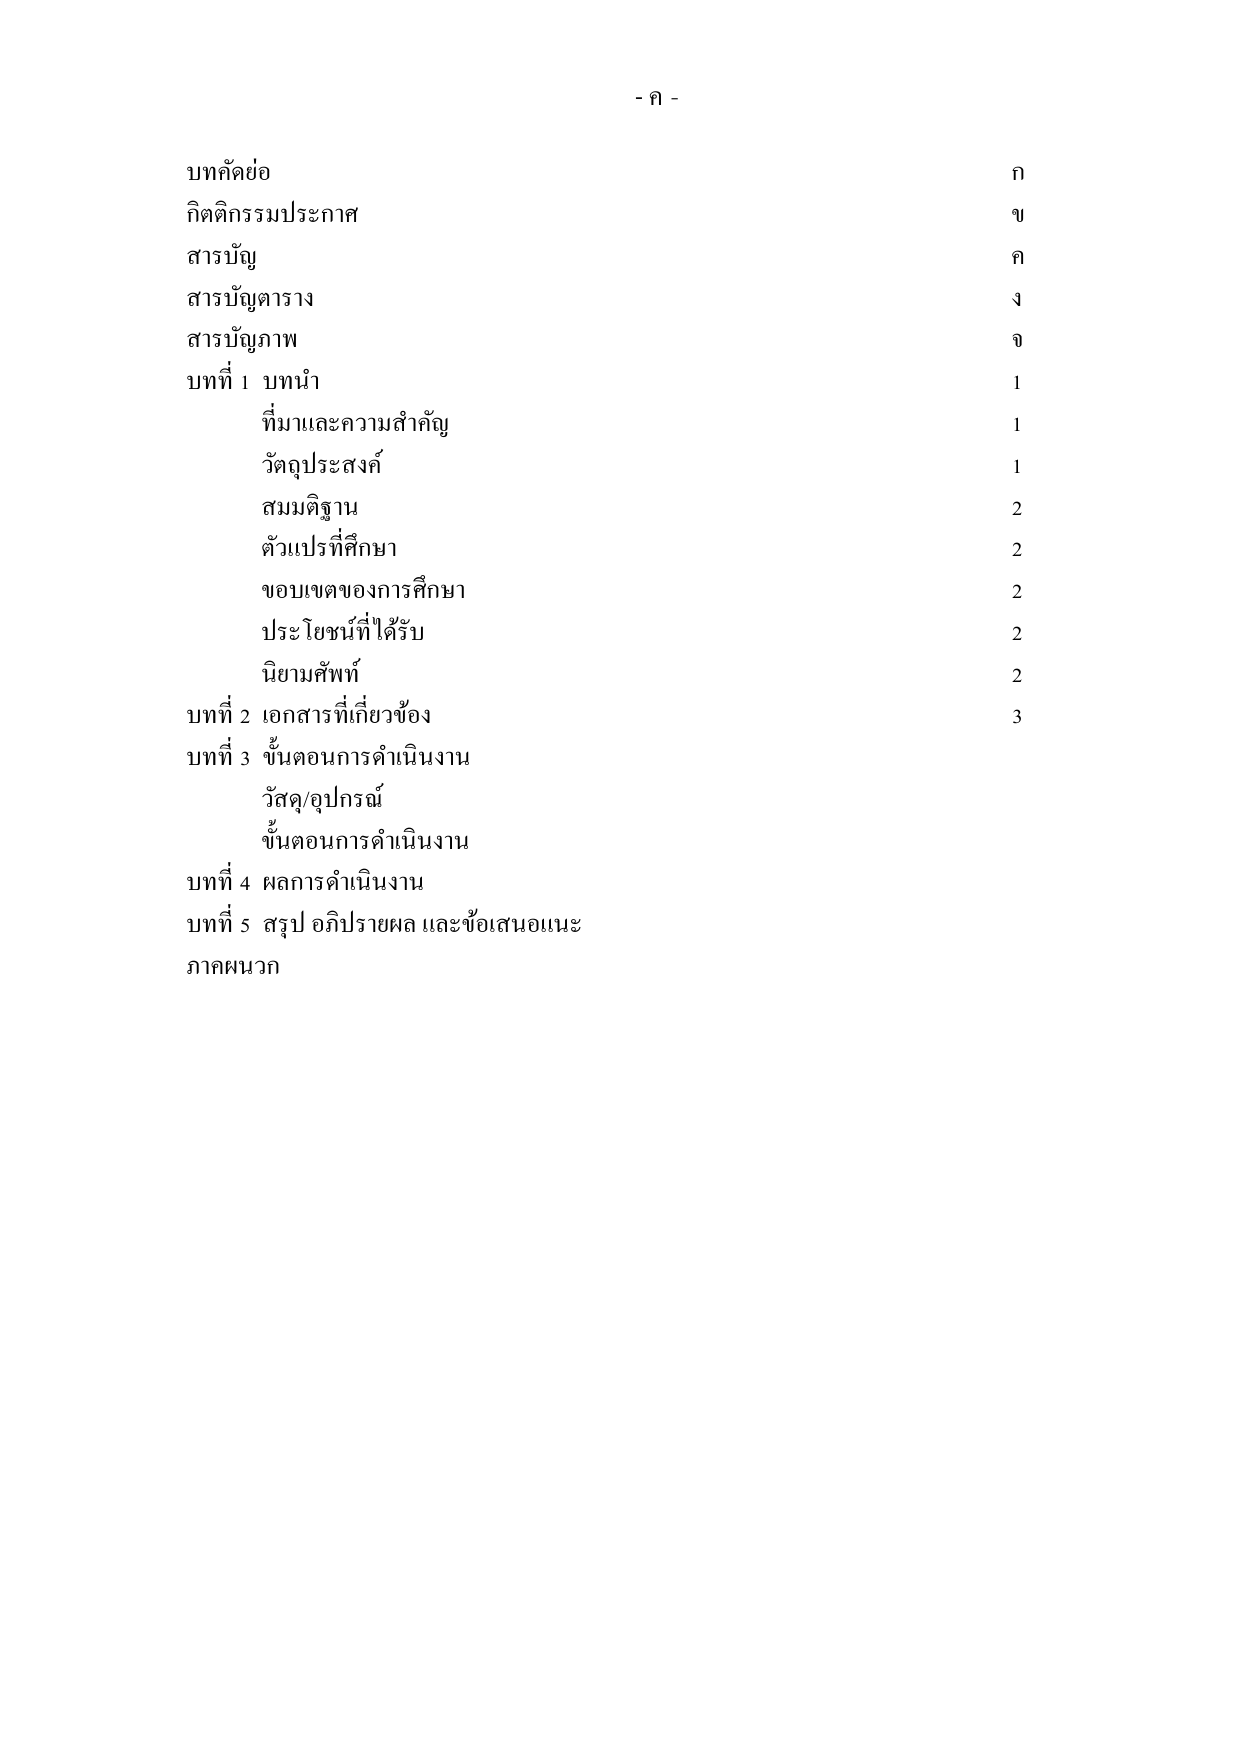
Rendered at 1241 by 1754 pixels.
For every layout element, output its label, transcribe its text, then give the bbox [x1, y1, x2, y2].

text ประโยชน์ที่ได้รับ 2 [186, 609, 1127, 648]
text บทคัดย่อ ก [186, 150, 1127, 189]
text วัตถุประสงค์ 1 [186, 442, 1127, 481]
text ภาคผนวก [186, 944, 1127, 982]
text สารบัญตาราง ง [186, 275, 1127, 314]
text ตัวแปรที่ศึกษา 2 [186, 526, 1127, 565]
text สมมติฐาน 2 [186, 484, 1127, 523]
text กิตติกรรมประกาศ ข [186, 192, 1127, 231]
text บทที่ 1 บทนำ 1 [186, 359, 1127, 398]
text สารบัญ ค [186, 233, 1127, 272]
text ขอบเขตของการศึกษา 2 [186, 568, 1127, 606]
text บทที่ 3 ขั้นตอนการดำเนินงาน [186, 735, 1127, 773]
text บทที่ 5 สรุป อภิปรายผล และข้อเสนอแนะ [186, 902, 1127, 941]
text บทที่ 4 ผลการดำเนินงาน [186, 860, 1127, 899]
text สารบัญภาพ จ [186, 317, 1127, 356]
text บทที่ 2 เอกสารที่เกี่ยวข้อง 3 [186, 693, 1127, 732]
text นิยามศัพท์ 2 [186, 651, 1127, 690]
text วัสดุ/อุปกรณ์ [186, 777, 1127, 815]
text ขั้นตอนการดำเนินงาน [186, 818, 1127, 857]
text ที่มาและความสำคัญ 1 [186, 401, 1127, 439]
